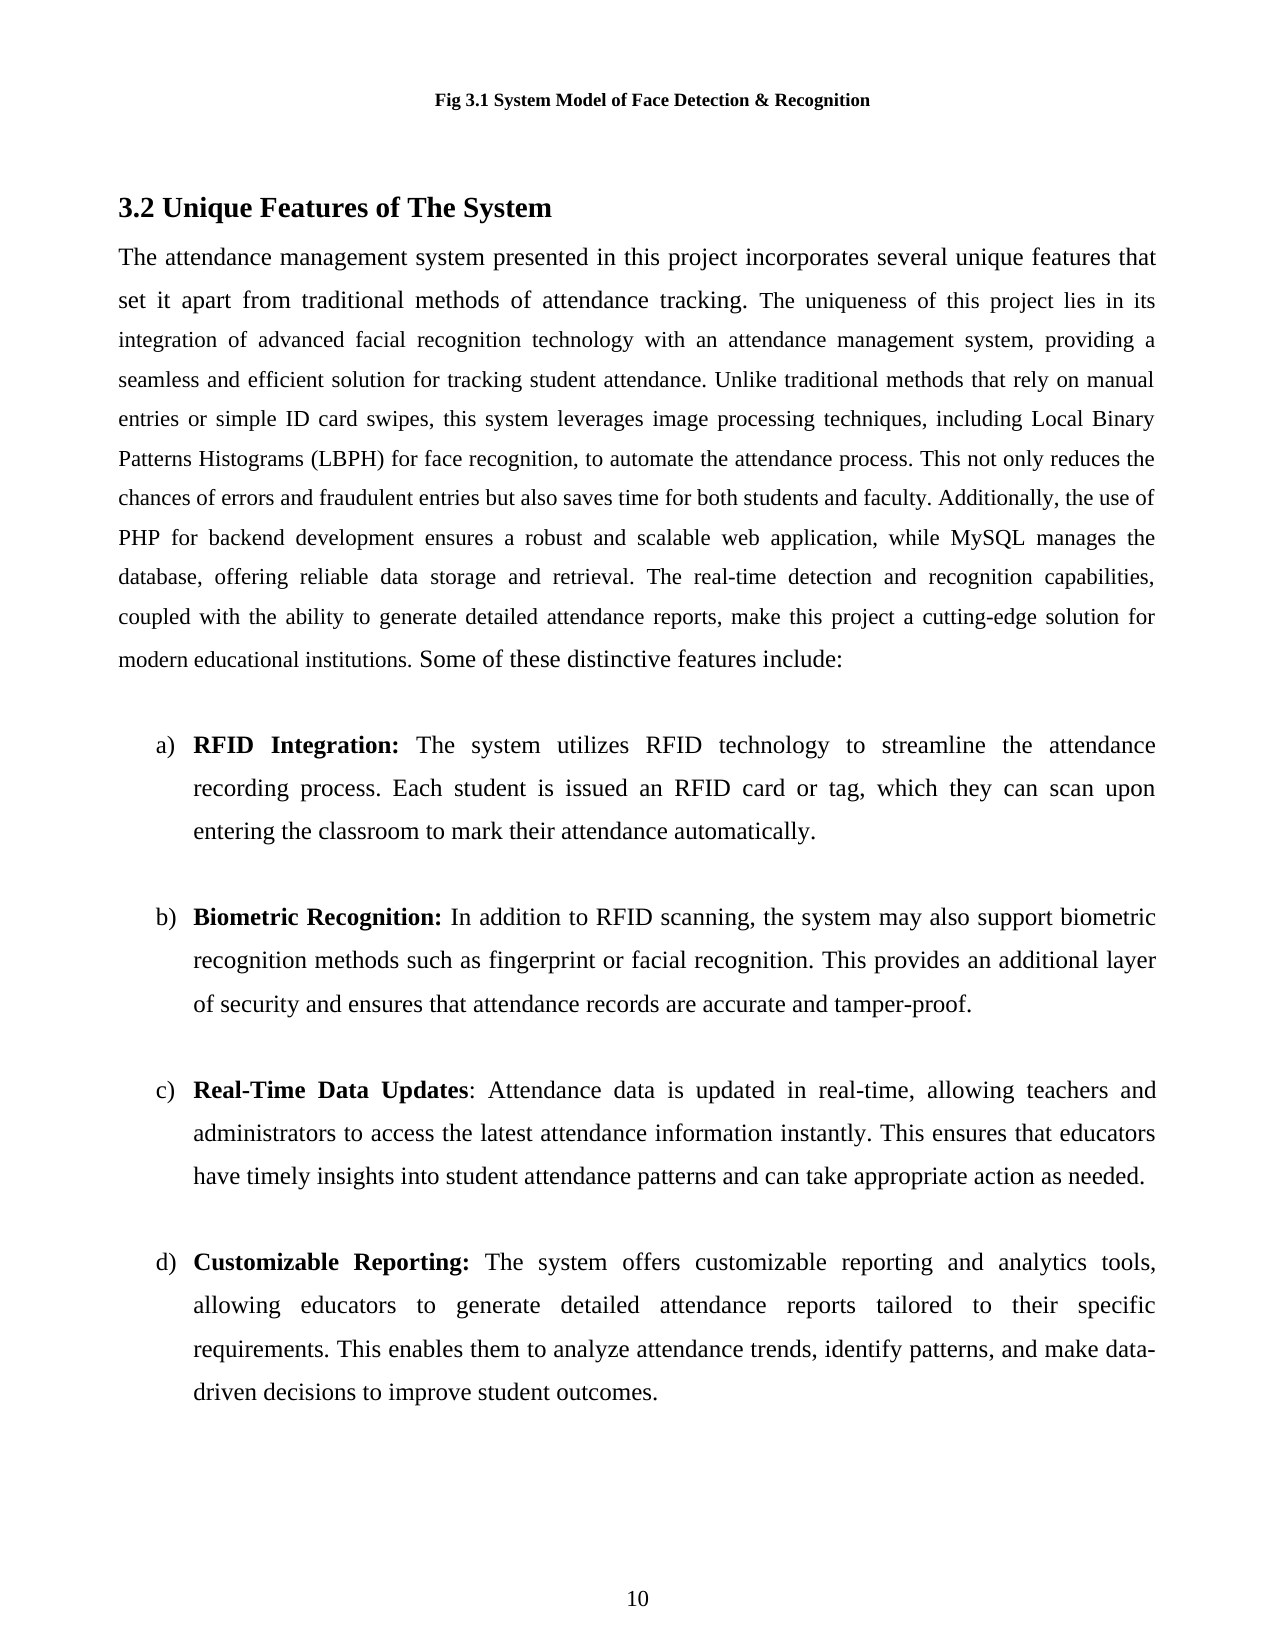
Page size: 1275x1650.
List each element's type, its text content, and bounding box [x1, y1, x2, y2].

list Real-Time Data Updates: Attendance data is updated in real-time, allowing teachers and administrators to access the latest attendance information instantly. This ensures that educators have timely insights into student attendance patterns and can take appropriate action as needed. [156, 1075, 1157, 1190]
text Fig 3.1 System Model of Face Detection & Recognition [118, 89, 1086, 110]
text The attendance management system presented in this project incorporates several unique features that set it apart from traditional methods of attendance tracking. The uniqueness of this project lies in its integration of advanced facial recognition technology with an attendance management system, providing a seamless and efficient solution for tracking student attendance. Unlike traditional methods that rely on manual entries or simple ID card swipes, this system leverages image processing techniques, including Local Binary Patterns Histograms (LBPH) for face recognition, to automate the attendance process. This not only reduces the chances of errors and fraudulent entries but also saves time for both students and faculty. Additionally, the use of PHP for backend development ensures a robust and scalable web application, while MySQL manages the database, offering reliable data storage and retrieval. The real-time detection and recognition capabilities, coupled with the ability to generate detailed attendance reports, make this project a cutting-edge solution for modern educational institutions. Some of these distinctive features include: [118, 242, 1157, 672]
list Biometric Recognition: In addition to RFID scanning, the system may also support biometric recognition methods such as fingerprint or facial recognition. This provides an additional layer of security and ensures that attendance records are accurate and tamper-proof. [156, 902, 1157, 1017]
text 3.2 Unique Features of The System [118, 191, 1082, 224]
list Customizable Reporting: The system offers customizable reporting and analytics tools, allowing educators to generate detailed attendance reports tailored to their specific requirements. This enables them to analyze attendance trends, identify patterns, and make data-driven decisions to improve student outcomes. [156, 1247, 1157, 1406]
list RFID Integration: The system utilizes RFID technology to streamline the attendance recording process. Each student is issued an RFID card or tag, which they can scan upon entering the classroom to mark their attendance automatically. [156, 730, 1157, 845]
